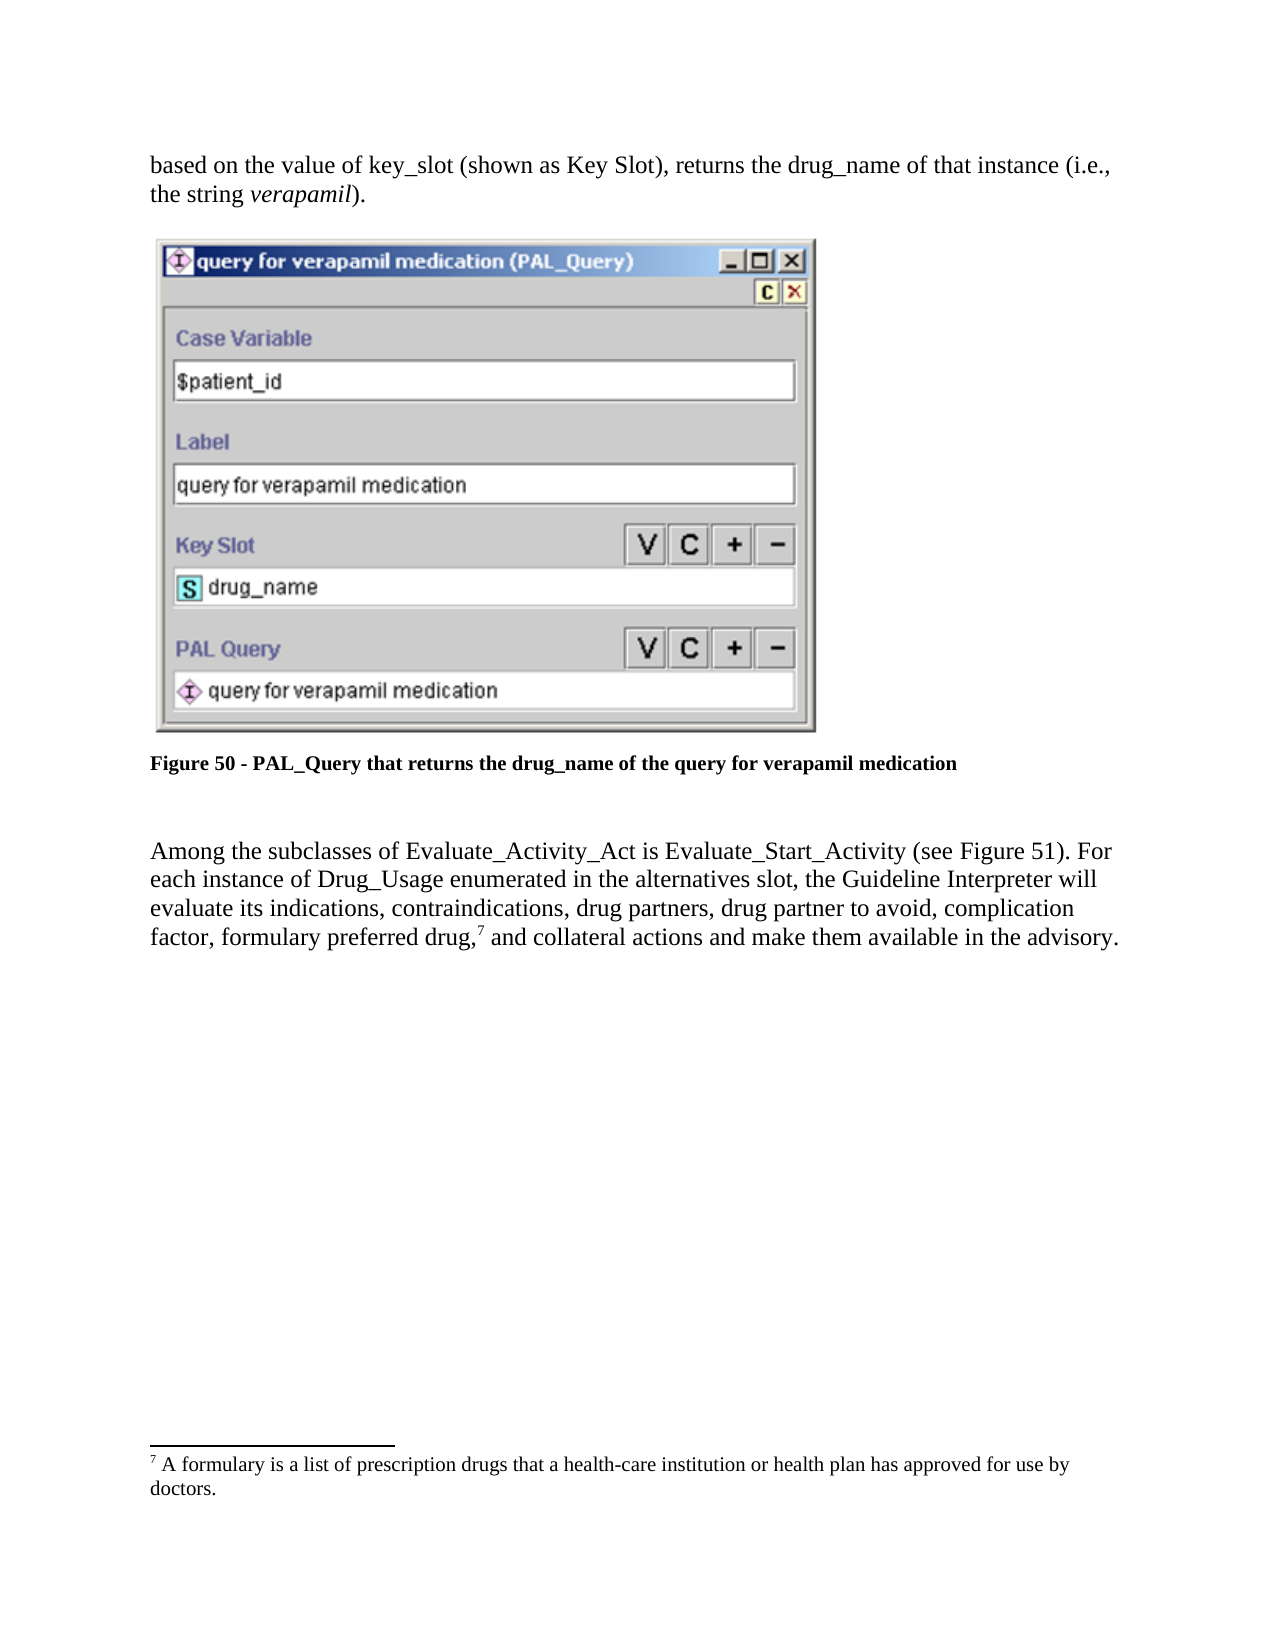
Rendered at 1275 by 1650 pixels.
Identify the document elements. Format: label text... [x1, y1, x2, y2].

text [150, 150, 1125, 207]
picture [150, 236, 821, 739]
